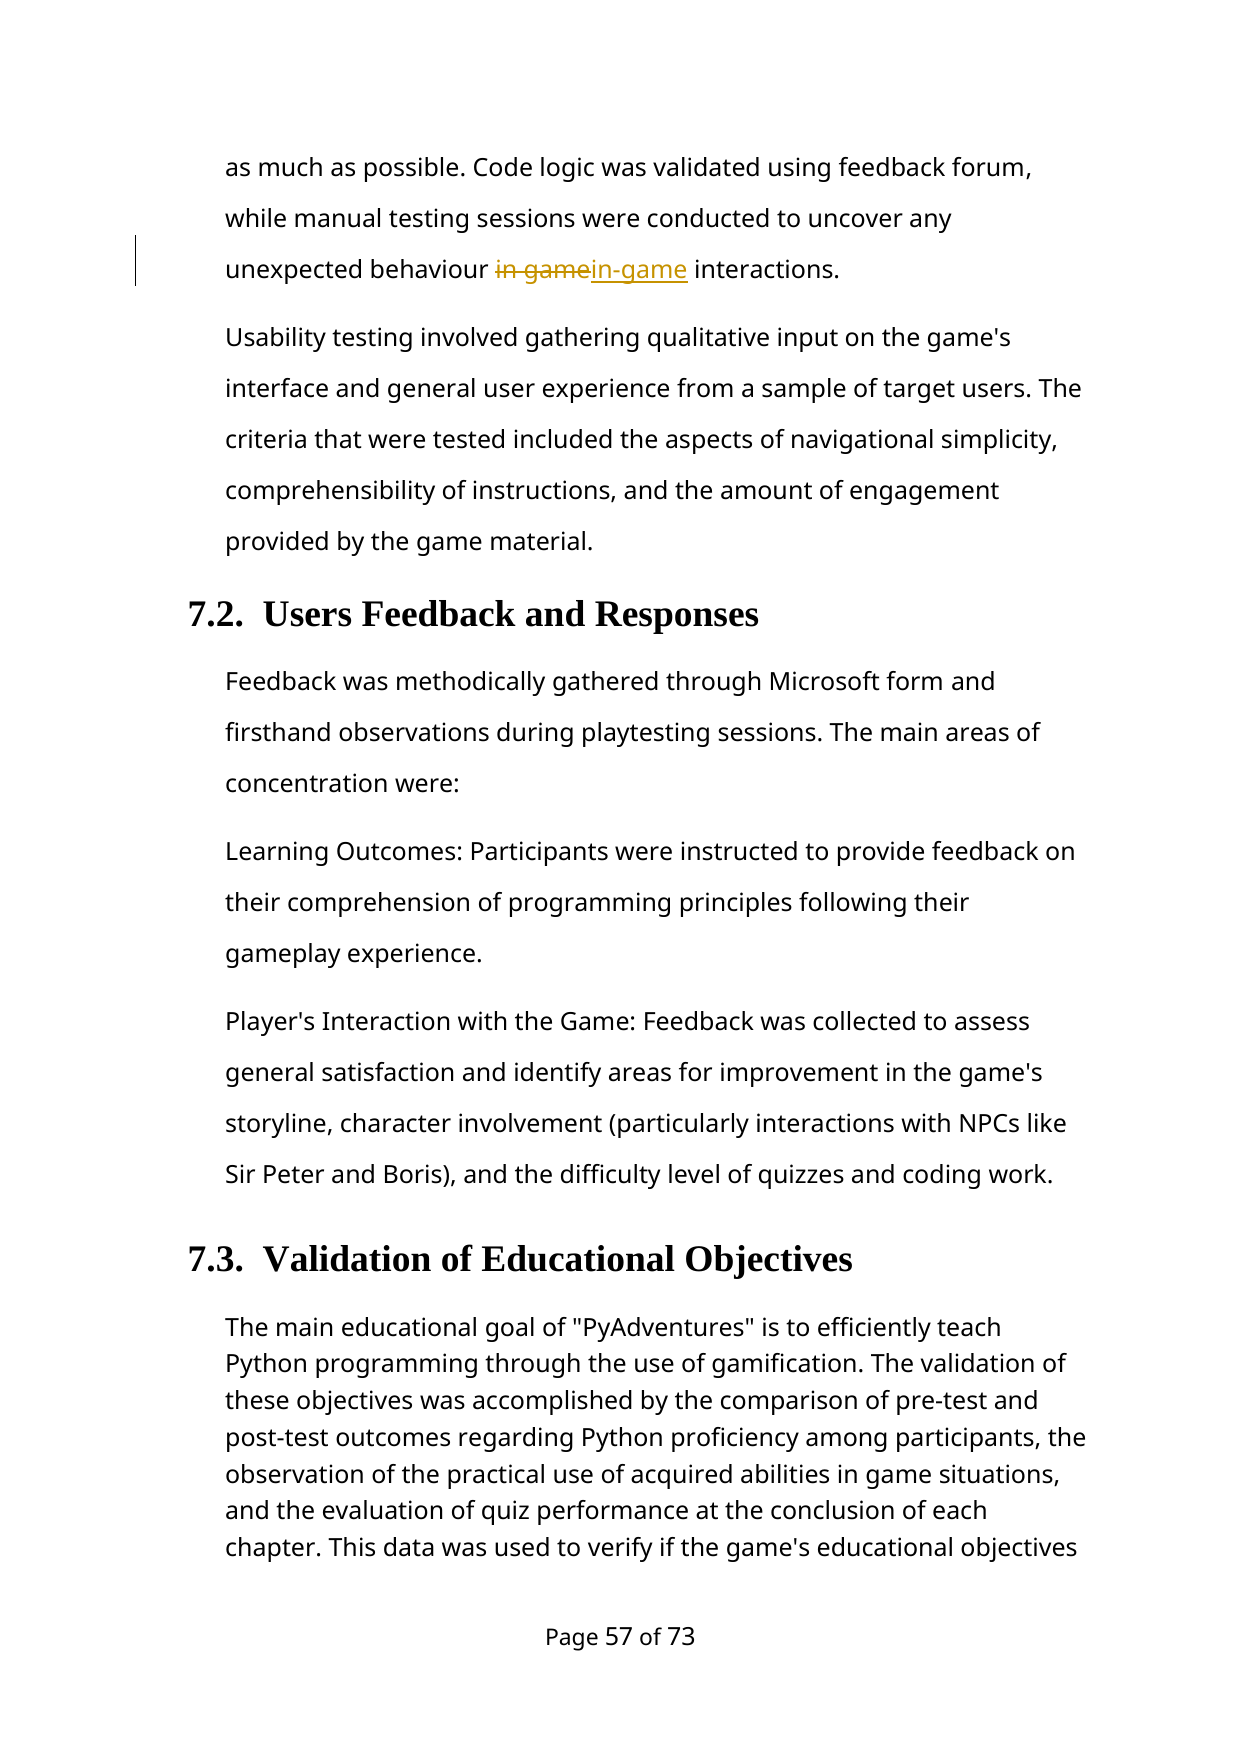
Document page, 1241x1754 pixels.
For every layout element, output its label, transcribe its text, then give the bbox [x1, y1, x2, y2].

subtitle Users Feedback and Responses [187, 592, 1090, 635]
text Learning Outcomes: Participants were instructed to provide feedback on their comprehension of programming principles following their gameplay experience. [225, 834, 1090, 970]
text Player's Interaction with the Game: Feedback was collected to assess general satisfaction and identify areas for improvement in the game's storyline, character involvement (particularly interactions with NPCs like Sir Peter and Boris), and the difficulty level of quizzes and coding work. [225, 1003, 1090, 1191]
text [225, 1309, 1090, 1564]
text Feedback was methodically gathered through Microsoft form and firsthand observations during playtesting sessions. The main areas of concentration were: [225, 664, 1090, 800]
subtitle Validation of Educational Objectives [187, 1237, 1090, 1280]
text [225, 150, 1090, 286]
text Usability testing involved gathering qualitative input on the game's interface and general user experience from a sample of target users. The criteria that were tested included the aspects of navigational simplicity, comprehensibility of instructions, and the amount of engagement provided by the game material. [225, 320, 1090, 558]
